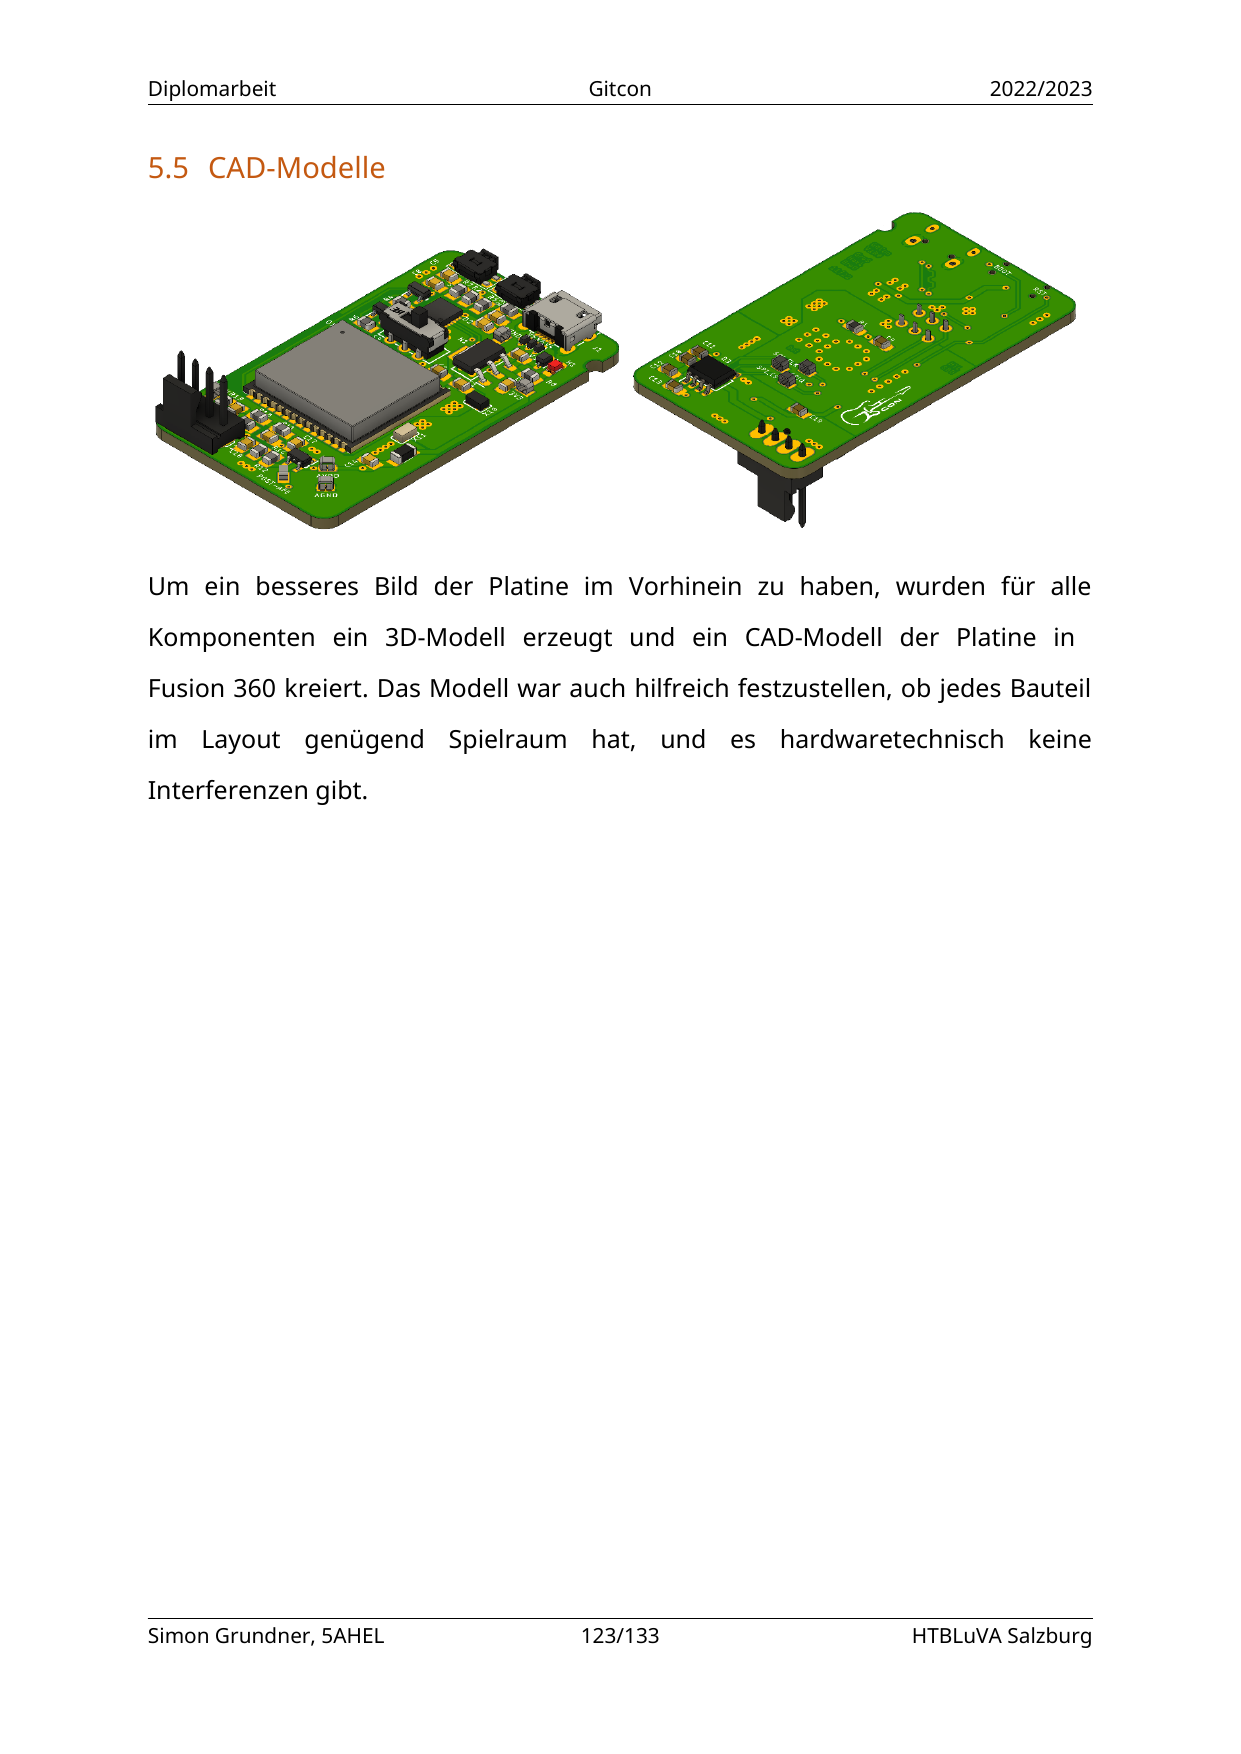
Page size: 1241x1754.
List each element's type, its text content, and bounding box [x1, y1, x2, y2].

text Um ein besseres Bild der Platine im Vorhinein zu haben, wurden für alle Komponenten ein 3D-Modell erzeugt und ein CAD-Modell der Platine in Fusion 360 kreiert. Das Modell war auch hilfreich festzustellen, ob jedes Bauteil im Layout genügend Spielraum hat, und es hardwaretechnisch keine Interferenzen gibt. [148, 568, 1093, 807]
subtitle CAD-Modelle [148, 148, 1093, 187]
picture [147, 207, 1087, 535]
